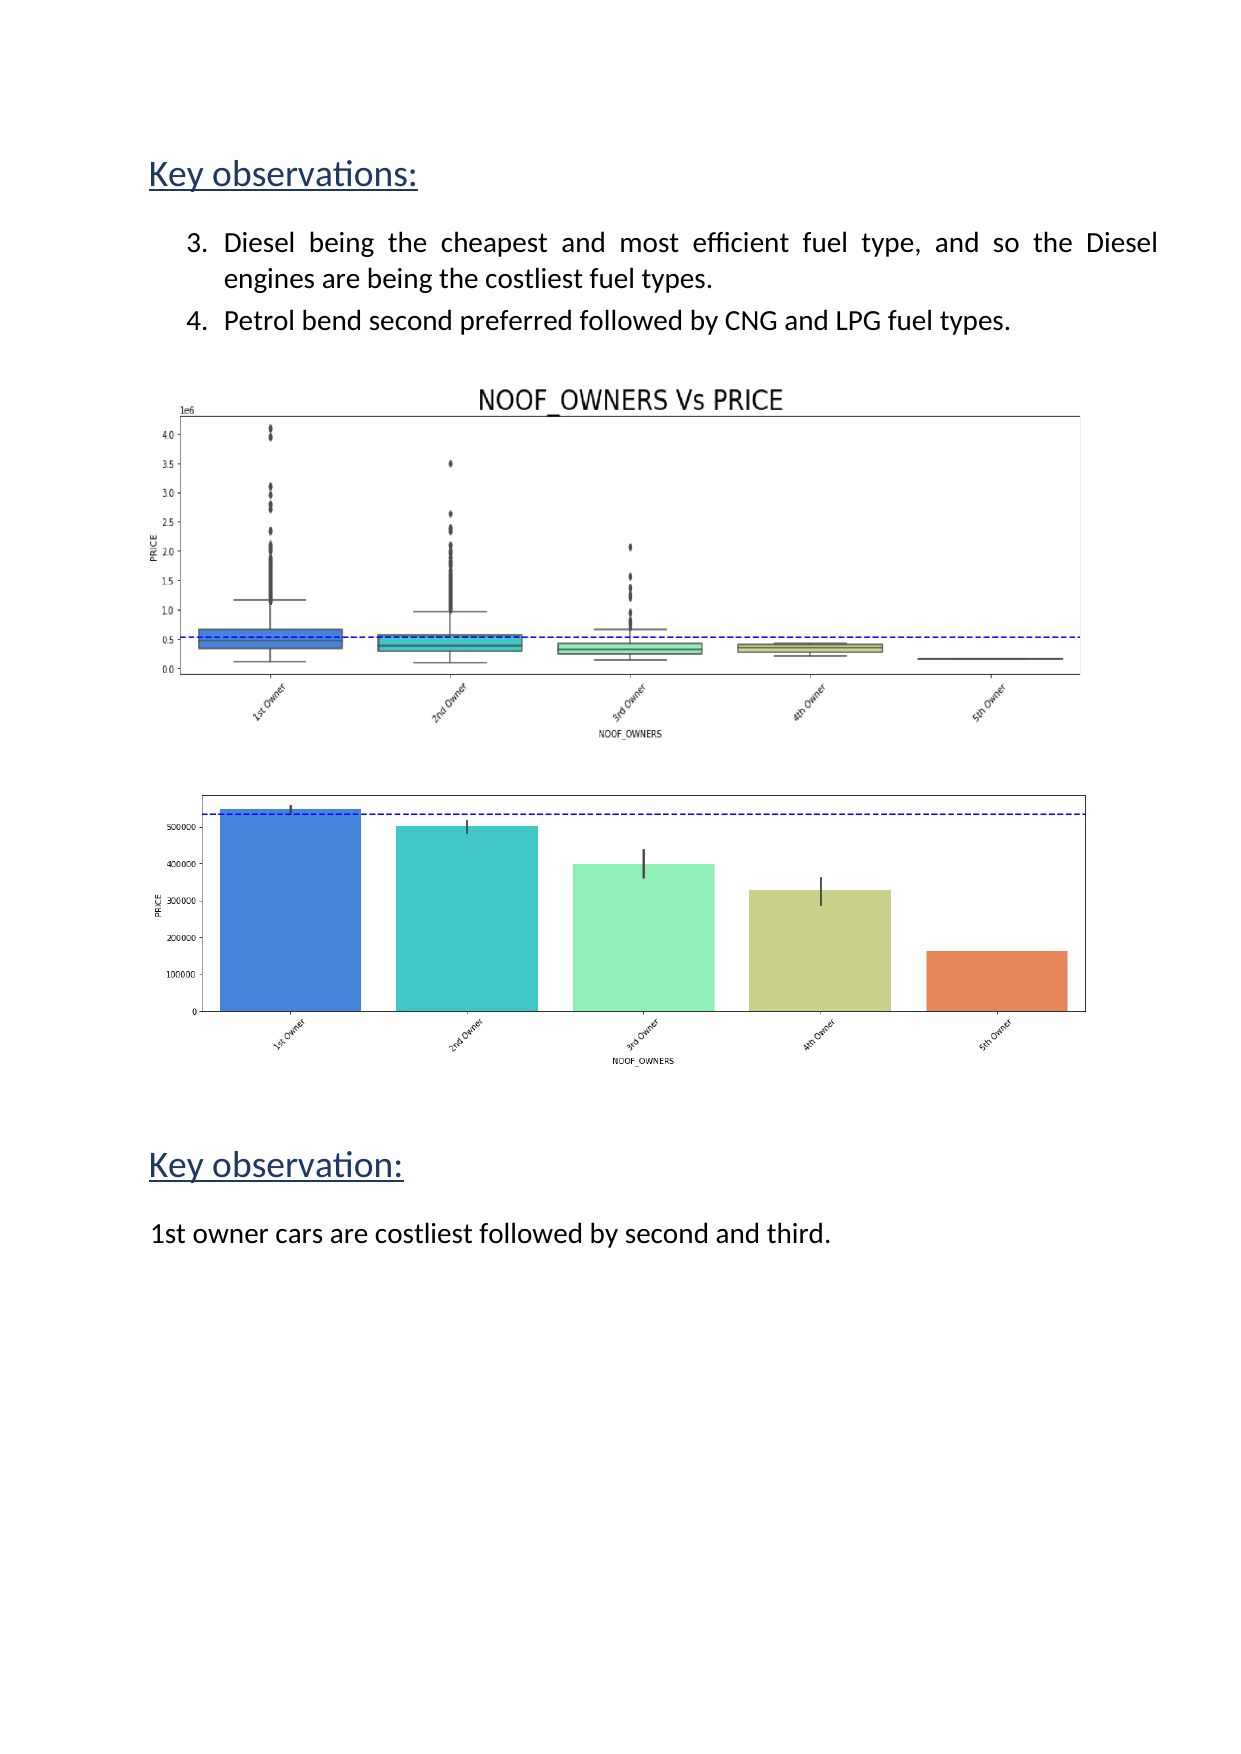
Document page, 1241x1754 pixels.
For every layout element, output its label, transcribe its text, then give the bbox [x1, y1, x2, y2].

text 1st owner cars are costliest followed by second and third. [150, 1215, 1159, 1251]
text Key observation: [148, 1141, 1162, 1187]
picture [149, 790, 1090, 1070]
text Key observations: [148, 150, 1162, 196]
list Petrol bend second preferred followed by CNG and LPG fuel types. [186, 302, 1159, 337]
picture [149, 388, 1081, 740]
list Diesel being the cheapest and most efficient fuel type, and so the Diesel engines are being the costliest fuel types. [186, 224, 1159, 296]
